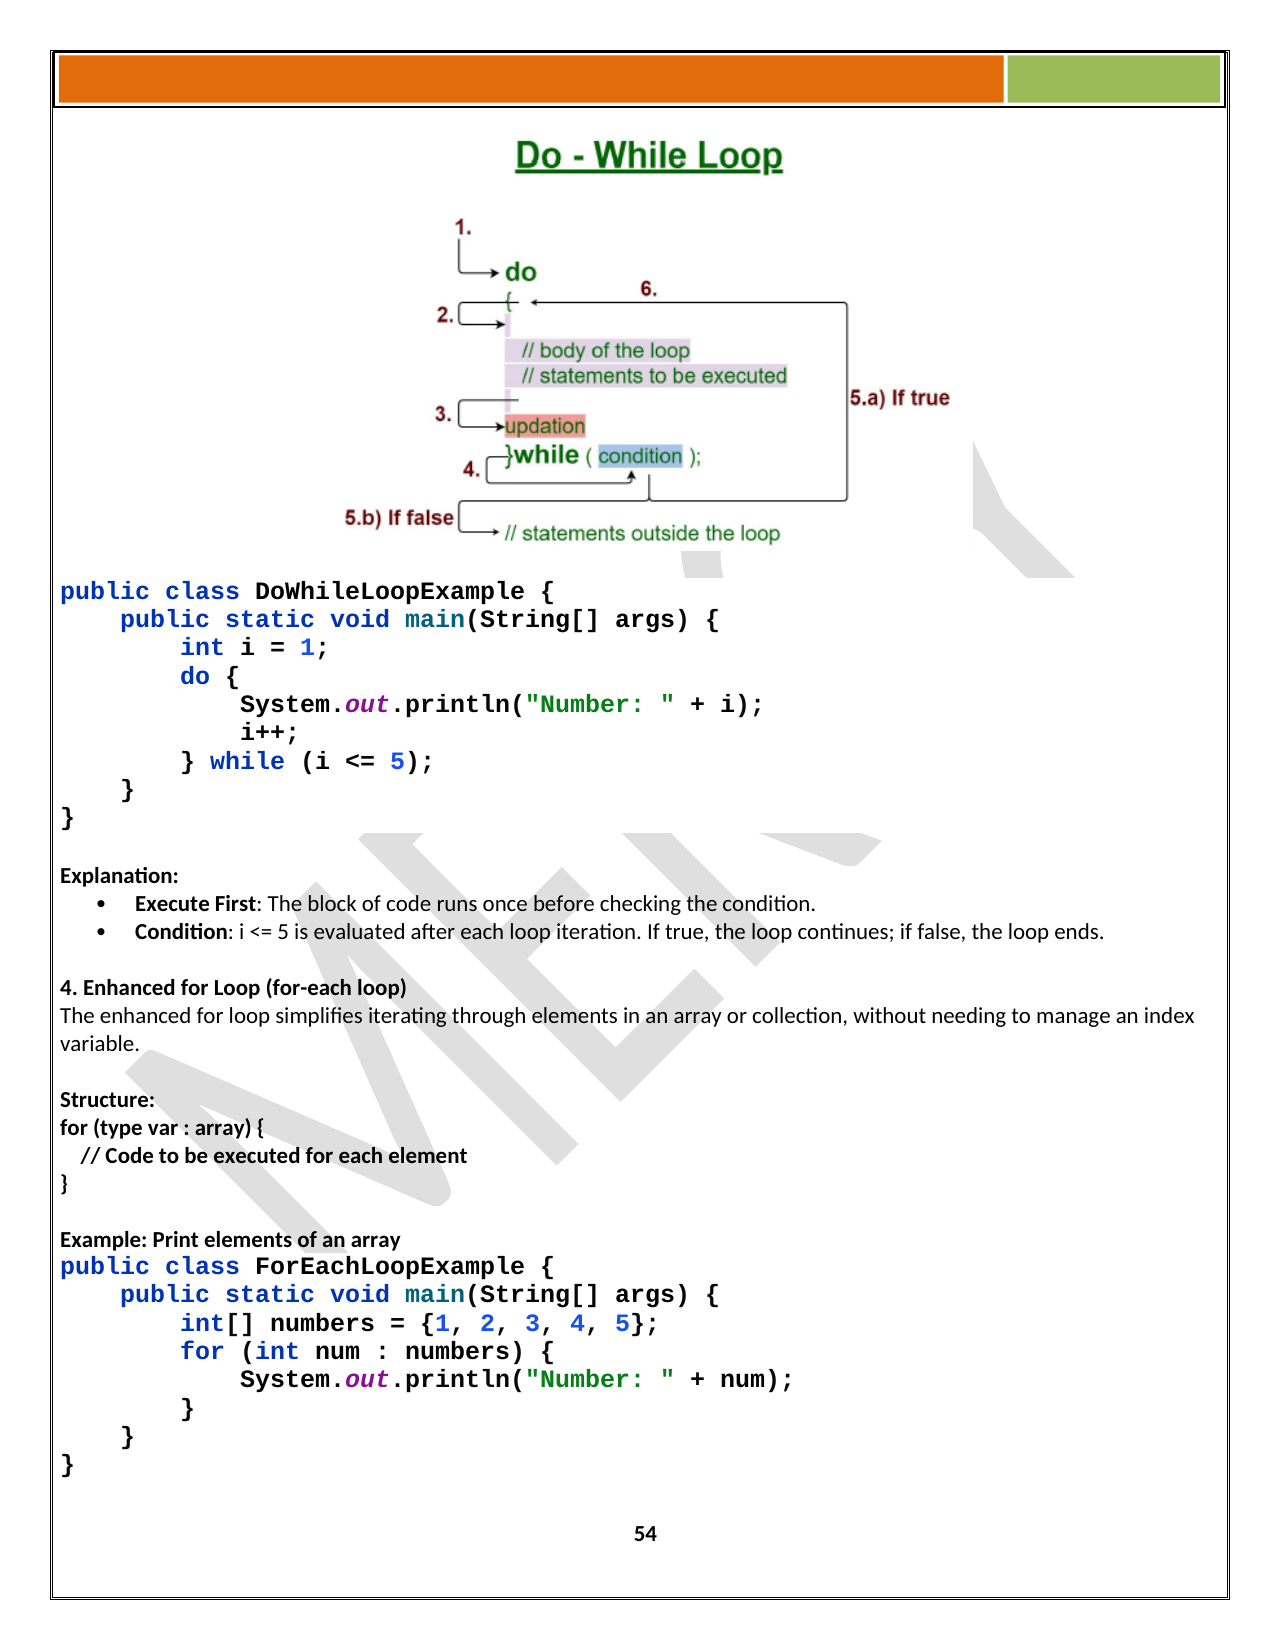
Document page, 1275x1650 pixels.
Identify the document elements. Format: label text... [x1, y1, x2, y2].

text 4. Enhanced for Loop (for-each loop) [60, 973, 1227, 1001]
picture [317, 110, 973, 551]
text public class ForEachLoopExample { public static void main(String[] args) { int[] numbers = {1, 2, 3, 4, 5}; for (int num : numbers) { System.out.println("Number: " + num); } } } [60, 1253, 1227, 1480]
text for (type var : array) { [60, 1113, 1227, 1141]
text Structure: [60, 1085, 1227, 1113]
list Condition: i <= 5 is evaluated after each loop iteration. If true, the loop continues; if false, the loop ends. [97, 917, 1227, 945]
text The enhanced for loop simplifies iterating through elements in an array or collection, without needing to manage an index variable. [60, 1001, 1227, 1057]
list Execute First: The block of code runs once before checking the condition. [97, 889, 1227, 917]
text Explanation: [60, 861, 1227, 889]
text // Code to be executed for each element [60, 1141, 1227, 1169]
text Example: Print elements of an array [60, 1226, 1227, 1253]
text public class DoWhileLoopExample { public static void main(String[] args) { int i = 1; do { System.out.println("Number: " + i); i++; } while (i <= 5); } } [60, 578, 1227, 833]
text } [60, 1169, 1227, 1197]
